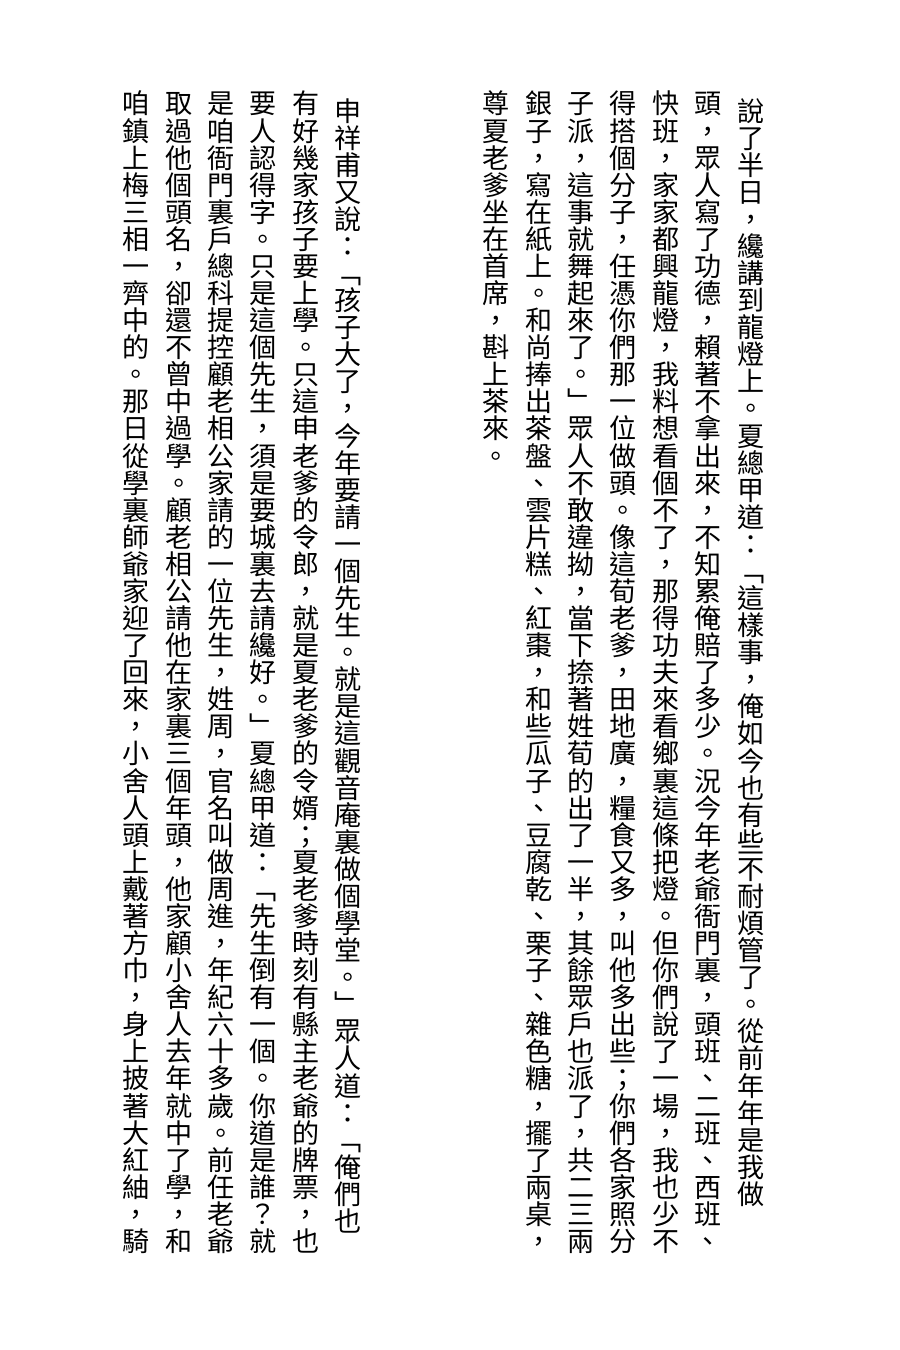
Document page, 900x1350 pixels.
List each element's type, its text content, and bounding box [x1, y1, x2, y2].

text 說了半日，纔講到龍燈上。夏總甲道：﹁這樣事，俺如今也有些不耐煩管了。從前年年是我做頭，眾人寫了功德，賴著不拿出來，不知累俺賠了多少。況今年老爺衙門裏，頭班、二班、西班、快班，家家都興龍燈，我料想看個不了，那得功夫來看鄉裏這條把燈。但你們說了一場，我也少不得搭個分子，任憑你們那一位做頭。像這荀老爹，田地廣，糧食又多，叫他多出些；你們各家照分子派，這事就舞起來了。﹂眾人不敢違拗，當下捺著姓荀的出了一半，其餘眾戶也派了，共二三兩銀子，寫在紙上。和尚捧出茶盤、雲片糕、紅棗，和些瓜子、豆腐乾、栗子、雜色糖，擺了兩桌，尊夏老爹坐在首席，斟上茶來。 [434, 90, 810, 1260]
